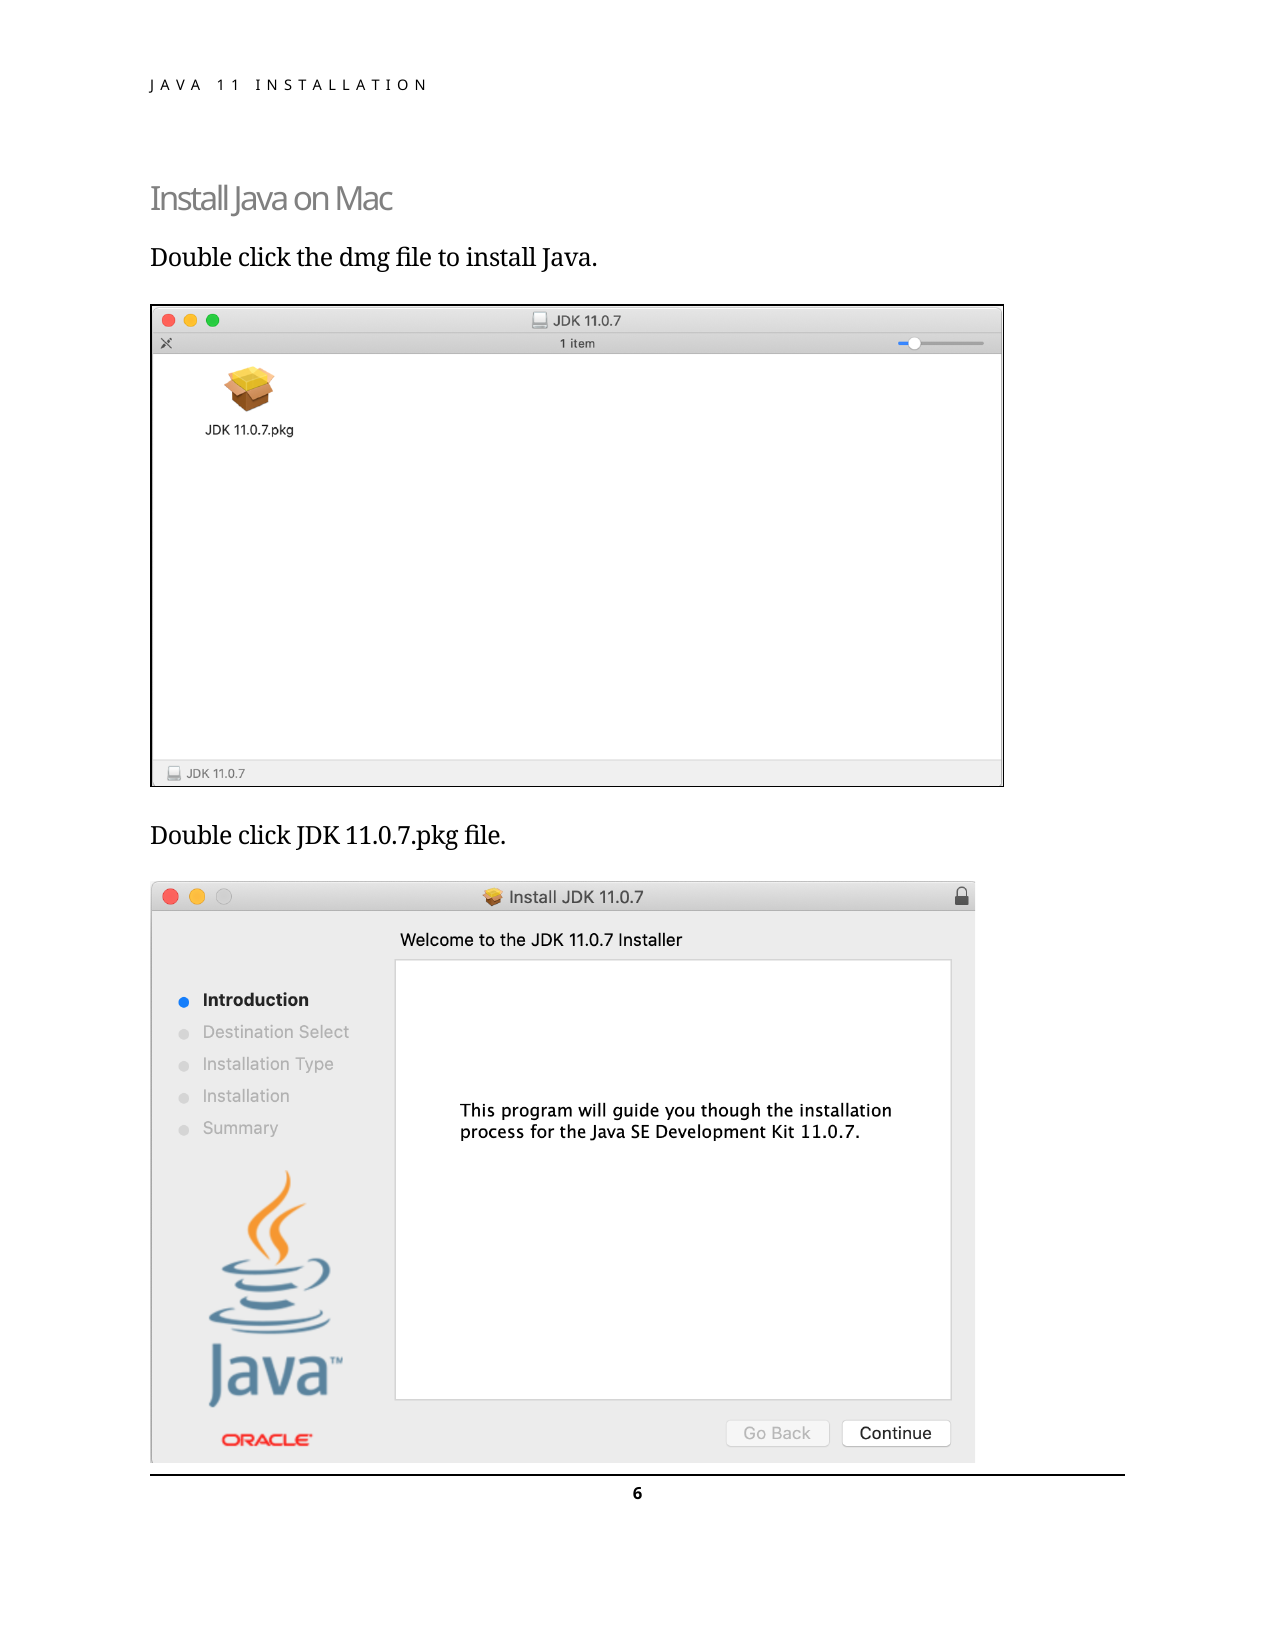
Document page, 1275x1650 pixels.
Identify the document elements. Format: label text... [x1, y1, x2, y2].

picture [152, 306, 1003, 786]
picture [150, 881, 976, 1463]
text Double click the dmg file to install Java. [150, 240, 1125, 274]
text Double click JDK 11.0.7.pkg file. [150, 817, 1125, 851]
subtitle Install Java on Mac [150, 175, 1125, 220]
